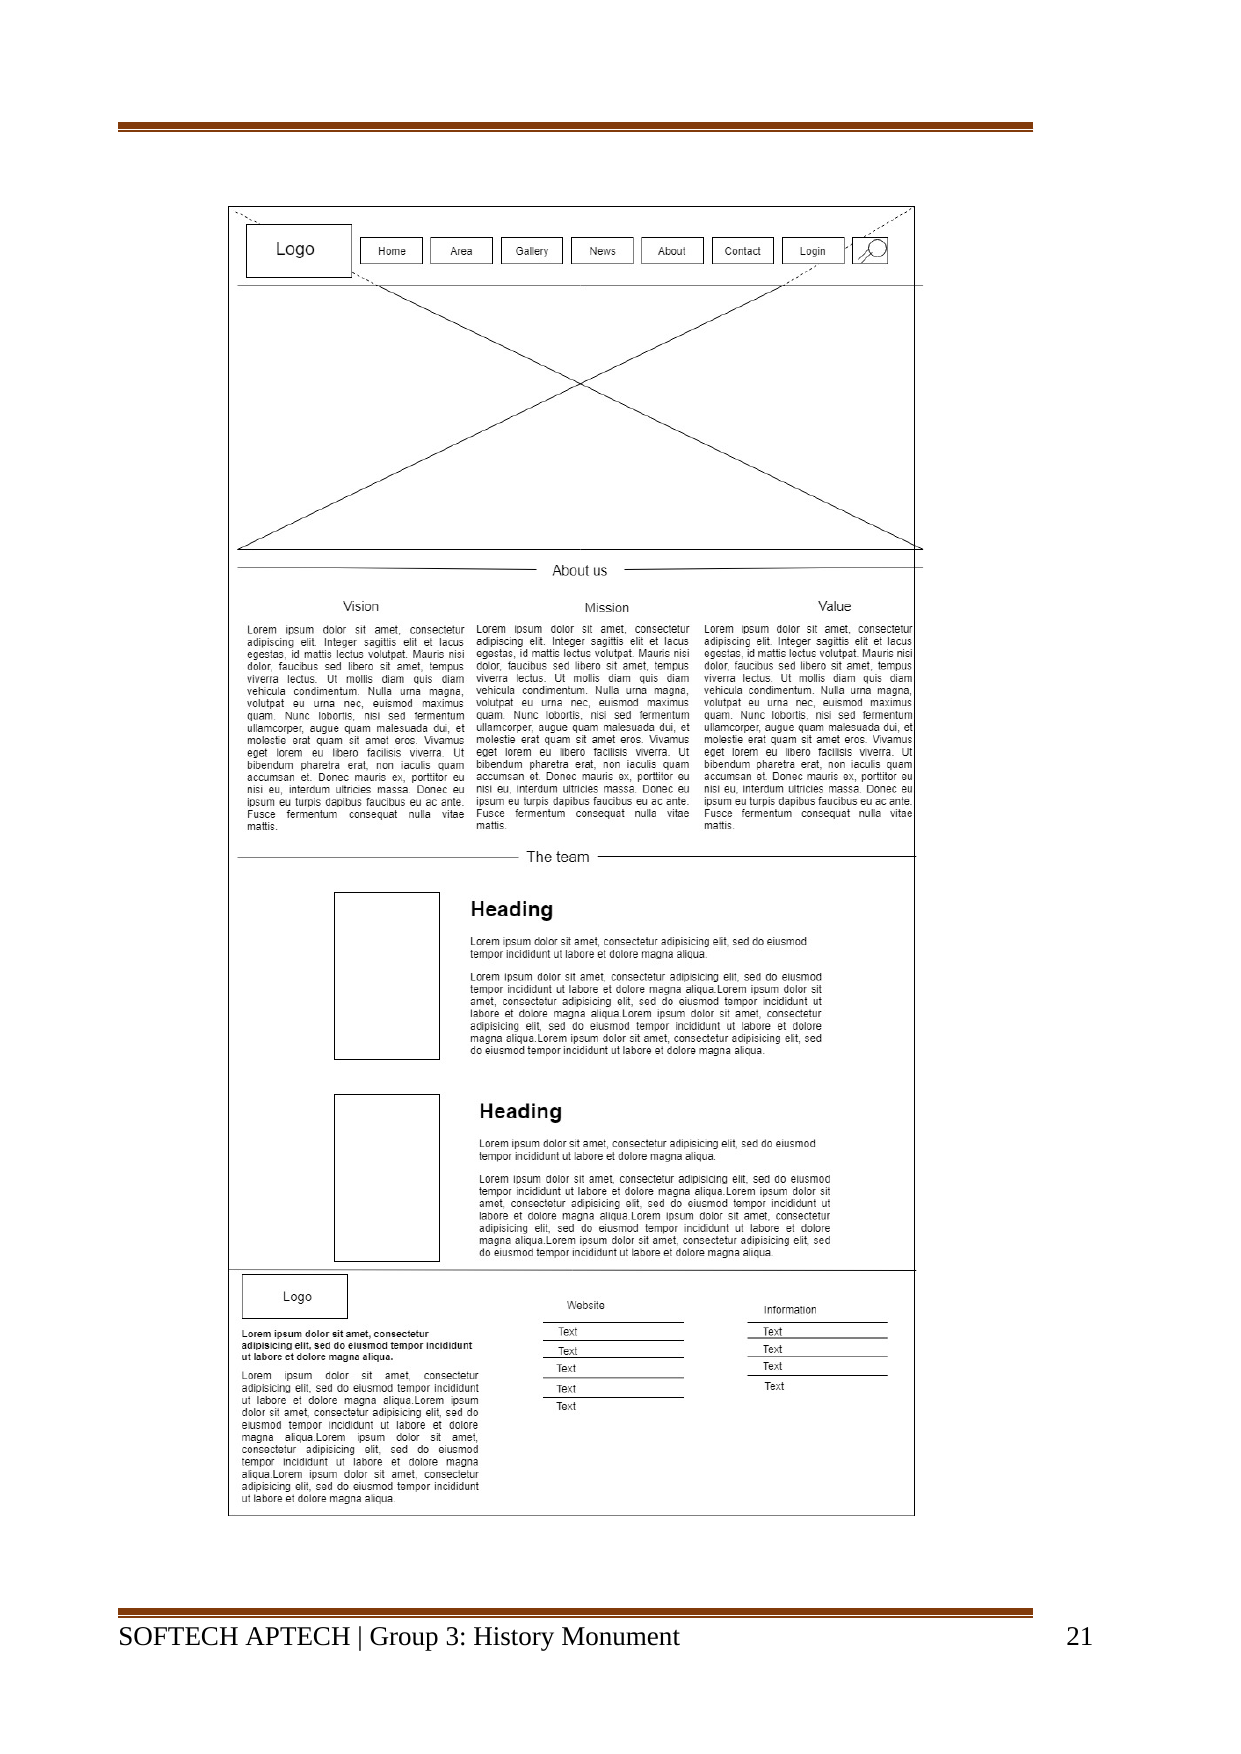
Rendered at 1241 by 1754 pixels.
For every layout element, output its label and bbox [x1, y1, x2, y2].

picture [228, 206, 924, 1516]
